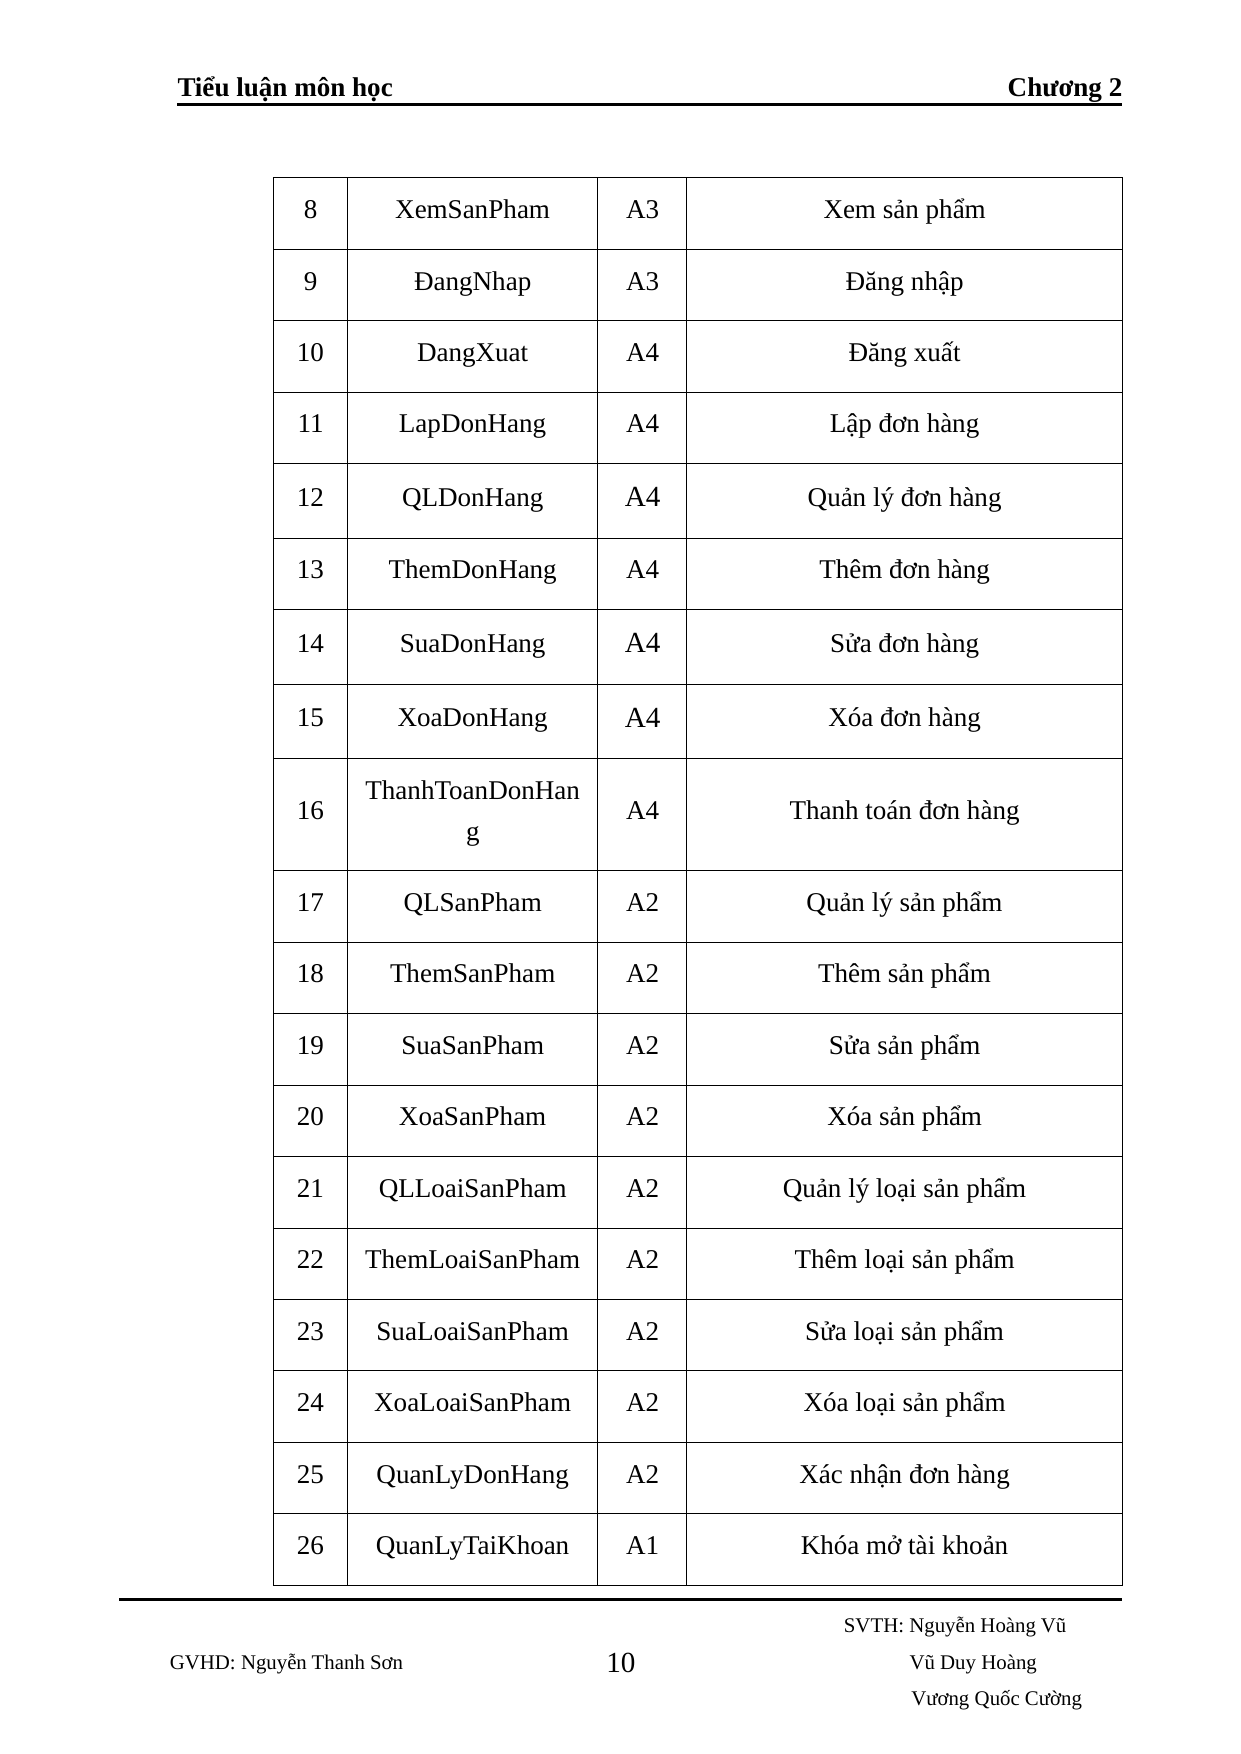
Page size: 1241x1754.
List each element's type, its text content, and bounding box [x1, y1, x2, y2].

table_cell QuanLyTaiKhoan [348, 1514, 597, 1585]
table_cell QuanLyDonHang [348, 1443, 597, 1513]
table_cell QLLoaiSanPham [348, 1157, 597, 1227]
table_cell A2 [598, 943, 686, 1013]
table_cell 20 [274, 1086, 347, 1156]
table_cell 16 [274, 759, 347, 870]
table_cell XoaLoaiSanPham [348, 1371, 597, 1442]
table_cell 14 [274, 610, 347, 684]
table_cell A4 [598, 610, 686, 684]
table_cell A4 [598, 464, 686, 538]
table_cell ThemDonHang [348, 539, 597, 609]
table_cell A3 [598, 250, 686, 320]
table_cell SuaLoaiSanPham [348, 1300, 597, 1370]
table_cell XemSanPham [348, 178, 597, 249]
table_cell Sửa sản phẩm [687, 1014, 1122, 1084]
table_cell A4 [598, 321, 686, 392]
table_cell Quản lý sản phẩm [687, 871, 1122, 942]
table_cell Đăng xuất [687, 321, 1122, 392]
table_cell DangXuat [348, 321, 597, 392]
table_cell Thêm đơn hàng [687, 539, 1122, 609]
table_cell Thêm sản phẩm [687, 943, 1122, 1013]
table_cell A4 [598, 539, 686, 609]
table_cell QLSanPham [348, 871, 597, 942]
table_cell A4 [598, 393, 686, 463]
table_cell 9 [274, 250, 347, 320]
table_cell 10 [274, 321, 347, 392]
table_cell Xem sản phẩm [687, 178, 1122, 249]
table_cell LapDonHang [348, 393, 597, 463]
table_cell Khóa mở tài khoản [687, 1514, 1122, 1585]
table_cell 8 [274, 178, 347, 249]
table_cell Quản lý đơn hàng [687, 464, 1122, 538]
table_cell 21 [274, 1157, 347, 1227]
table_cell A2 [598, 1300, 686, 1370]
table_cell A2 [598, 1014, 686, 1084]
table_cell ThanhToanDonHang [348, 759, 597, 870]
table_cell A1 [598, 1514, 686, 1585]
table_cell 17 [274, 871, 347, 942]
table_cell A2 [598, 1086, 686, 1156]
table_cell Thanh toán đơn hàng [687, 759, 1122, 870]
table_cell Quản lý loại sản phẩm [687, 1157, 1122, 1227]
table_cell 18 [274, 943, 347, 1013]
table_cell 22 [274, 1229, 347, 1299]
table_cell XoaSanPham [348, 1086, 597, 1156]
table_cell A2 [598, 1443, 686, 1513]
table_cell Lập đơn hàng [687, 393, 1122, 463]
table_cell 11 [274, 393, 347, 463]
table_cell Đăng nhập [687, 250, 1122, 320]
table_cell A2 [598, 1229, 686, 1299]
table_cell A2 [598, 871, 686, 942]
table_cell A2 [598, 1371, 686, 1442]
table_cell ĐangNhap [348, 250, 597, 320]
table_cell SuaSanPham [348, 1014, 597, 1084]
table_cell ThemLoaiSanPham [348, 1229, 597, 1299]
table_cell A3 [598, 178, 686, 249]
table_cell SuaDonHang [348, 610, 597, 684]
table_cell 19 [274, 1014, 347, 1084]
table_cell 25 [274, 1443, 347, 1513]
table_cell A4 [598, 759, 686, 870]
table_cell Sửa loại sản phẩm [687, 1300, 1122, 1370]
table_cell 23 [274, 1300, 347, 1370]
table_cell Xóa loại sản phẩm [687, 1371, 1122, 1442]
table_cell 24 [274, 1371, 347, 1442]
table_cell 15 [274, 685, 347, 758]
table_cell 13 [274, 539, 347, 609]
table_cell XoaDonHang [348, 685, 597, 758]
table_cell 26 [274, 1514, 347, 1585]
table_cell Sửa đơn hàng [687, 610, 1122, 684]
table_cell QLDonHang [348, 464, 597, 538]
table_cell ThemSanPham [348, 943, 597, 1013]
table_cell A4 [598, 685, 686, 758]
table_cell Xóa đơn hàng [687, 685, 1122, 758]
table_cell A2 [598, 1157, 686, 1227]
table_cell Thêm loại sản phẩm [687, 1229, 1122, 1299]
table_cell Xác nhận đơn hàng [687, 1443, 1122, 1513]
table_cell Xóa sản phẩm [687, 1086, 1122, 1156]
table_cell 12 [274, 464, 347, 538]
